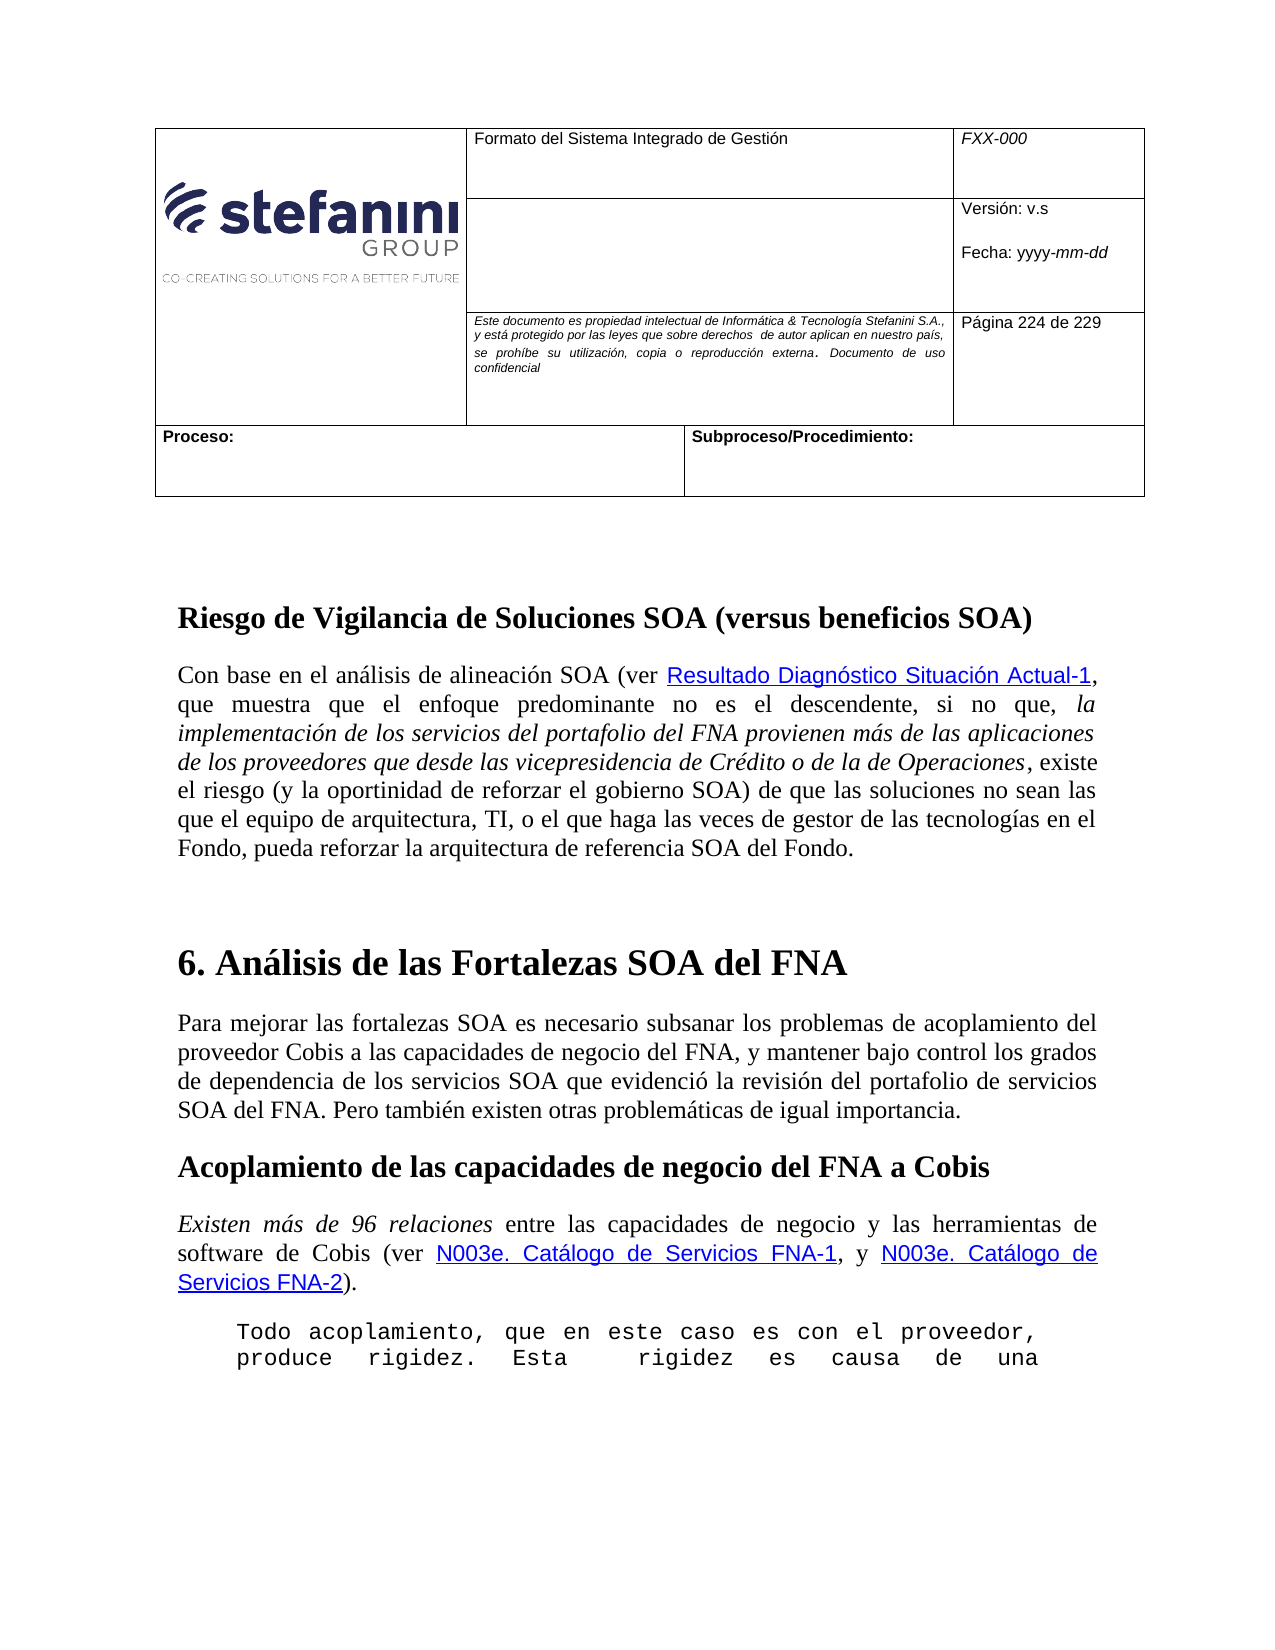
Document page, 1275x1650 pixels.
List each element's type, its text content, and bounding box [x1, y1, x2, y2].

subtitle Acoplamiento de las capacidades de negocio del FNA a Cobis [177, 1148, 1098, 1184]
text Con base en el análisis de alineación SOA (ver Resultado Diagnóstico Situación Actual-1, que muestra que el enfoque predominante no es el descendente, si no que, la implementación de los servicios del portafolio del FNA provienen más de las aplicaciones de los proveedores que desde las vicepresidencia de Crédito o de la de Operaciones, existe el riesgo (y la oportinidad de reforzar el gobierno SOA) de que las soluciones no sean las que el equipo de arquitectura, TI, o el que haga las veces de gestor de las tecnologías en el Fondo, pueda reforzar la arquitectura de referencia SOA del Fondo. [177, 660, 1098, 862]
text Existen más de 96 relaciones entre las capacidades de negocio y las herramientas de software de Cobis (ver N003e. Catálogo de Servicios FNA-1, y N003e. Catálogo de Servicios FNA-2). [177, 1209, 1098, 1296]
subtitle 6. Análisis de las Fortalezas SOA del FNA [177, 940, 1098, 983]
text Todo acoplamiento, que en este caso es con el proveedor, produce rigidez. Esta rigidez es causa de una problemática que afecta, en primer grado a la flexibilidad de negocio, y segundo, al tiempo de mercado. [236, 1321, 1039, 1372]
text Para mejorar las fortalezas SOA es necesario subsanar los problemas de acoplamiento del proveedor Cobis a las capacidades de negocio del FNA, y mantener bajo control los grados de dependencia de los servicios SOA que evidenció la revisión del portafolio de servicios SOA del FNA. Pero también existen otras problemáticas de igual importancia. [177, 1008, 1098, 1123]
picture [162, 182, 460, 286]
subtitle Riesgo de Vigilancia de Soluciones SOA (versus beneficios SOA) [177, 599, 1098, 635]
